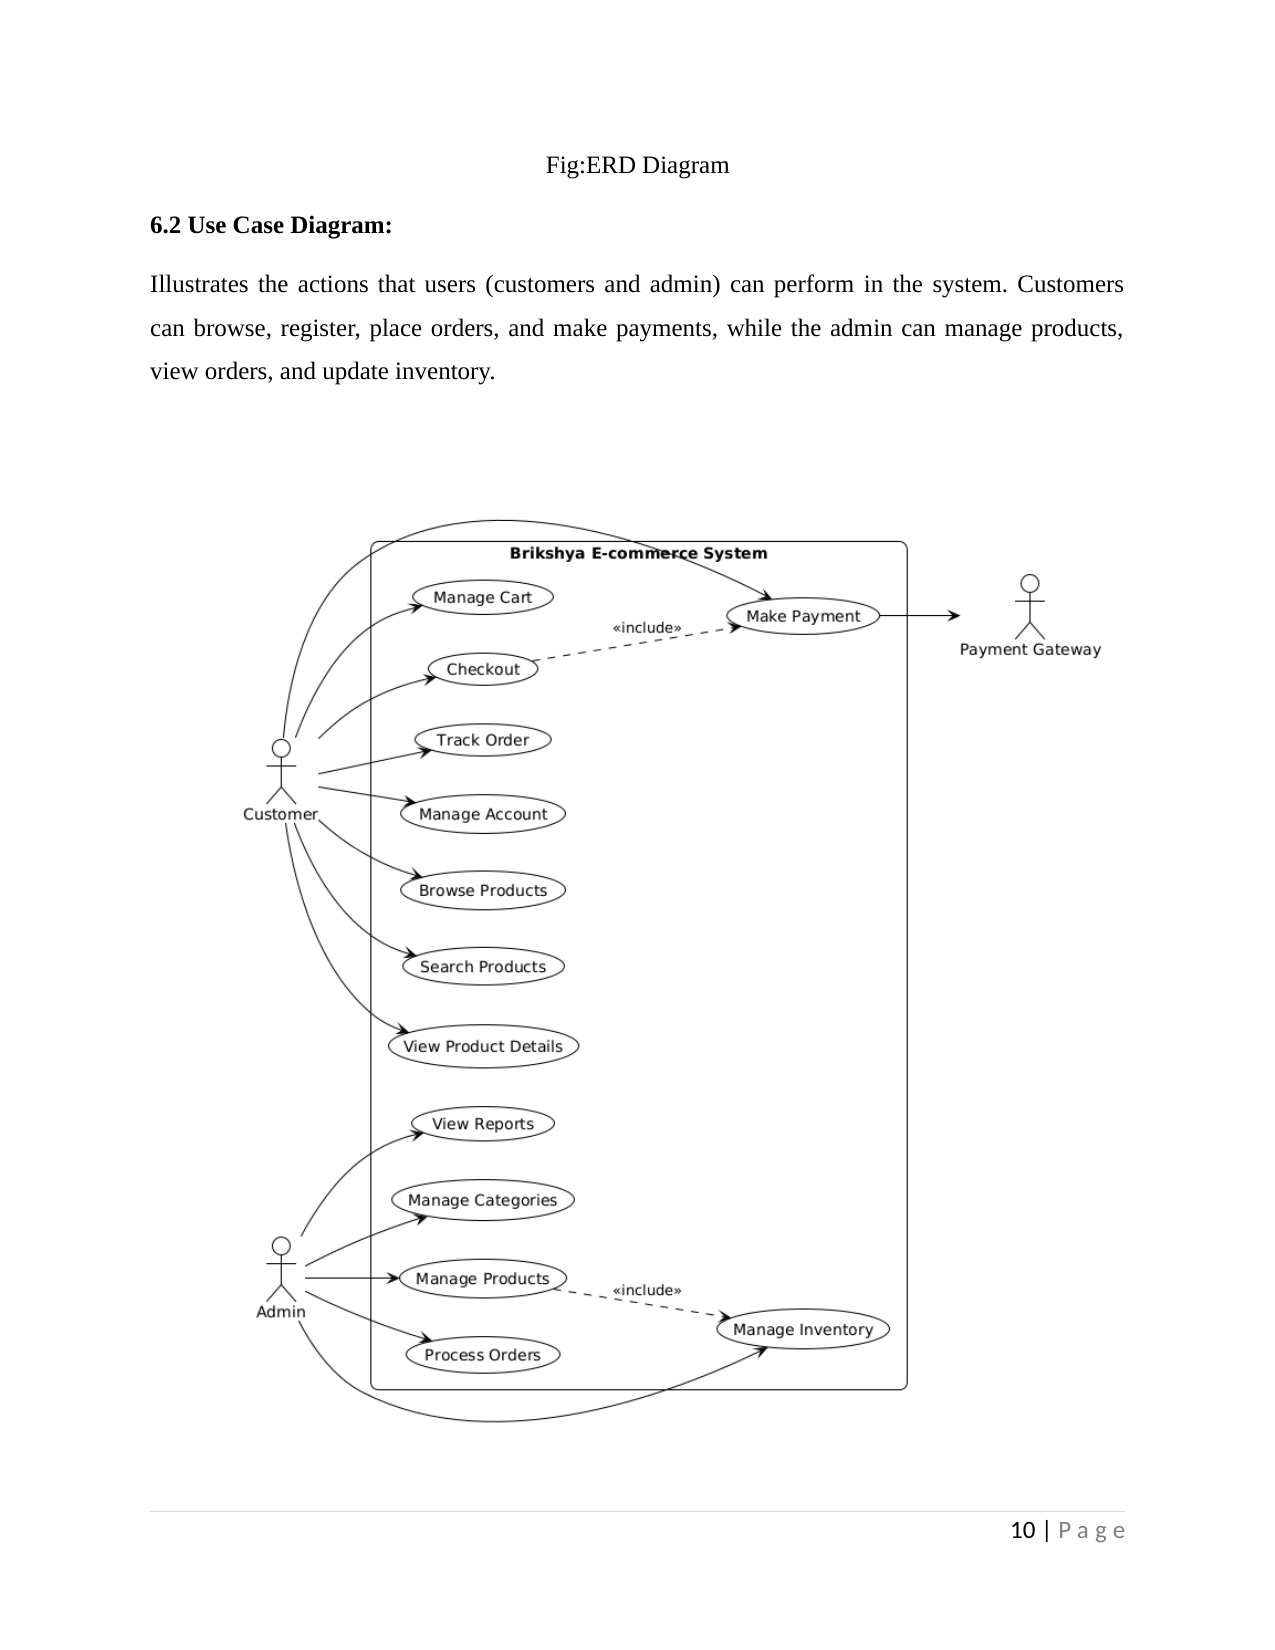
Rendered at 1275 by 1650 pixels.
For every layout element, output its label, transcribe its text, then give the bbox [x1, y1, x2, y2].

picture [231, 458, 1107, 1468]
text 6.2 Use Case Diagram: [150, 210, 1125, 238]
text Fig:ERD Diagram [150, 150, 1125, 179]
text Illustrates the actions that users (customers and admin) can perform in the system. Customers can browse, register, place orders, and make payments, while the admin can manage products, view orders, and update inventory. [150, 269, 1125, 384]
